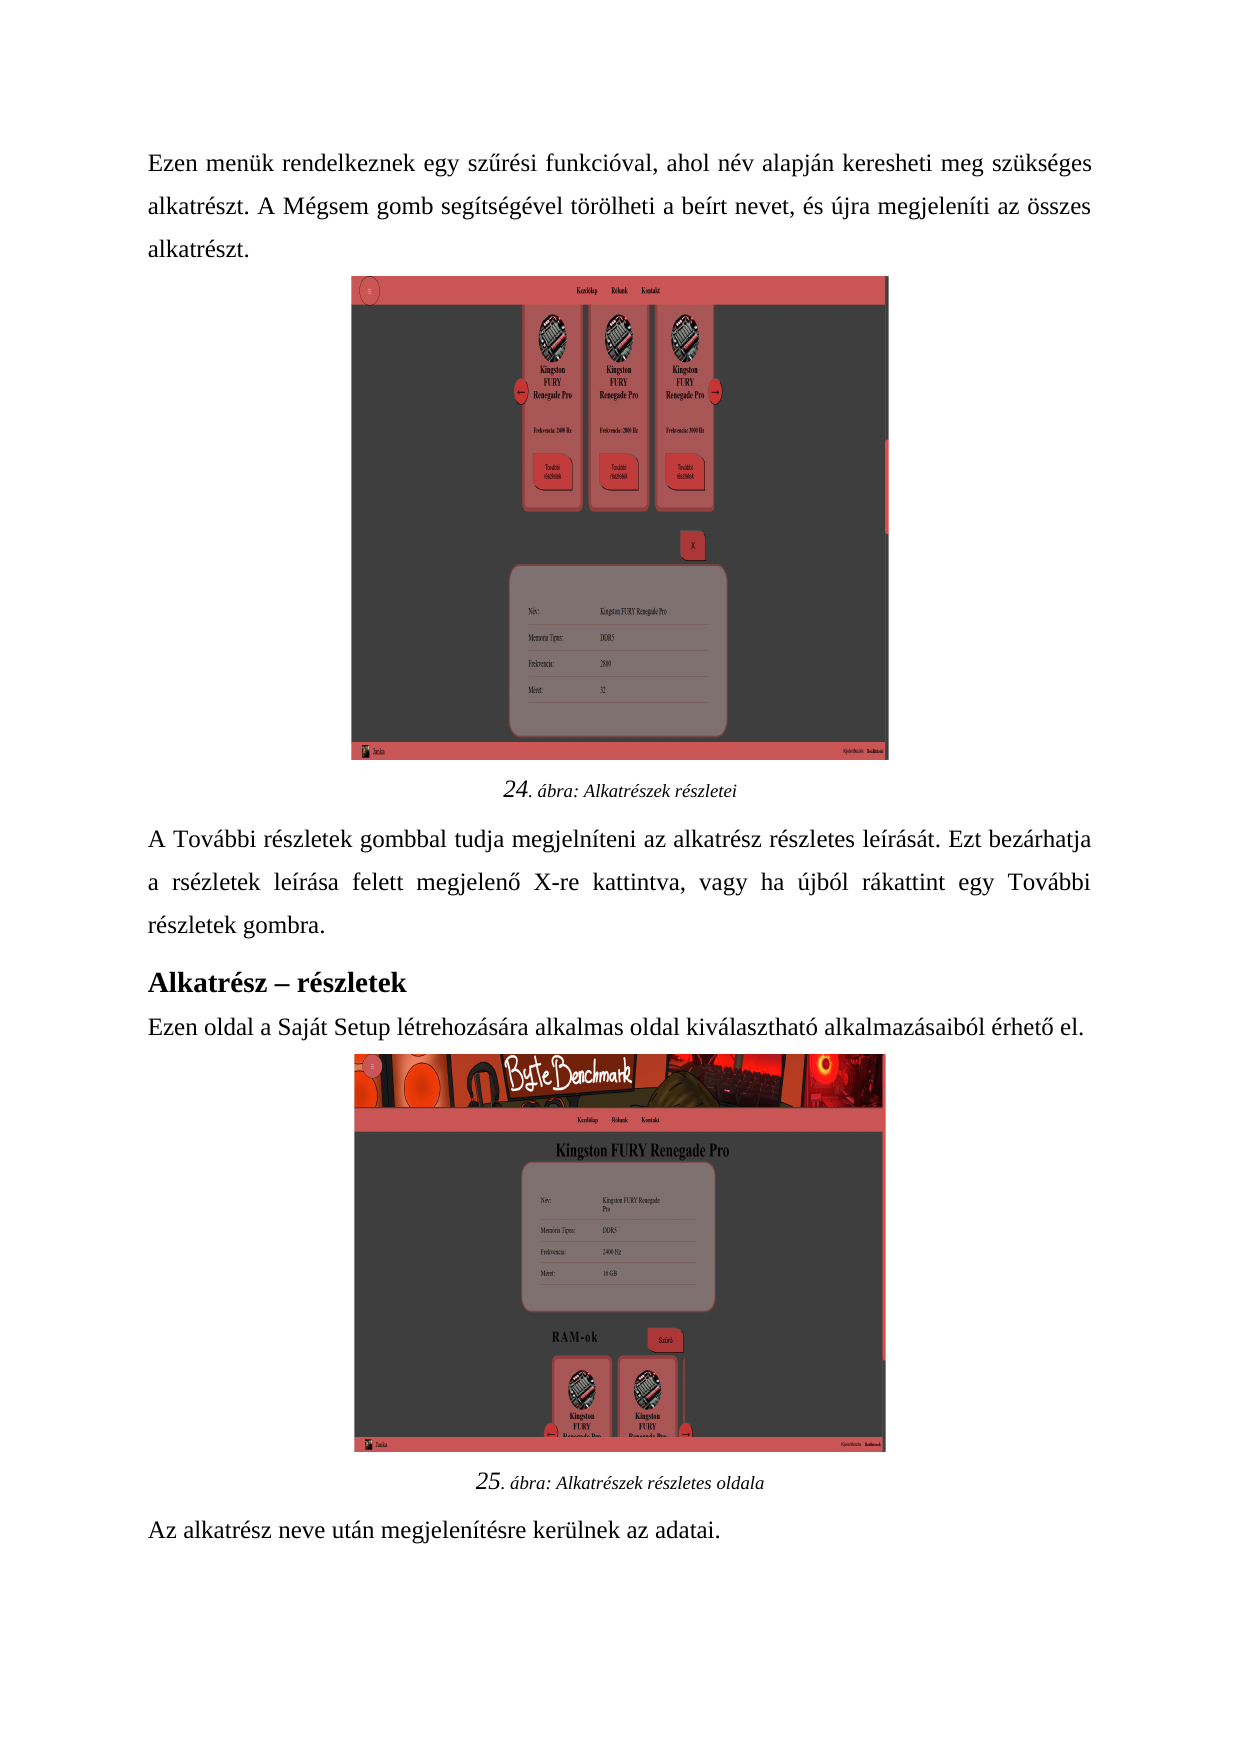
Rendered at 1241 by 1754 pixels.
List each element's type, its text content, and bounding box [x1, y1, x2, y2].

text 24. ábra: Alkatrészek részletei [148, 774, 1093, 803]
text Ezen oldal a Saját Setup létrehozására alkalmas oldal kiválasztható alkalmazásaiból érhető el. [148, 1012, 1093, 1040]
text A További részletek gombbal tudja megjelníteni az alkatrész részletes leírását. Ezt bezárhatja a rsézletek leírása felett megjelenő X-re kattintva, vagy ha újból rákattint egy További részletek gombra. [148, 824, 1093, 939]
text Az alkatrész neve után megjelenítésre kerülnek az adatai. [148, 1516, 1093, 1544]
text Ezen menük rendelkeznek egy szűrési funkcióval, ahol név alapján keresheti meg szükséges alkatrészt. A Mégsem gomb segítségével törölheti a beírt nevet, és újra megjeleníti az összes alkatrészt. [148, 148, 1093, 263]
picture [354, 1054, 886, 1452]
picture [351, 276, 889, 760]
subtitle Alkatrész – részletek [148, 966, 1093, 999]
text 25. ábra: Alkatrészek részletes oldala [148, 1466, 1093, 1495]
